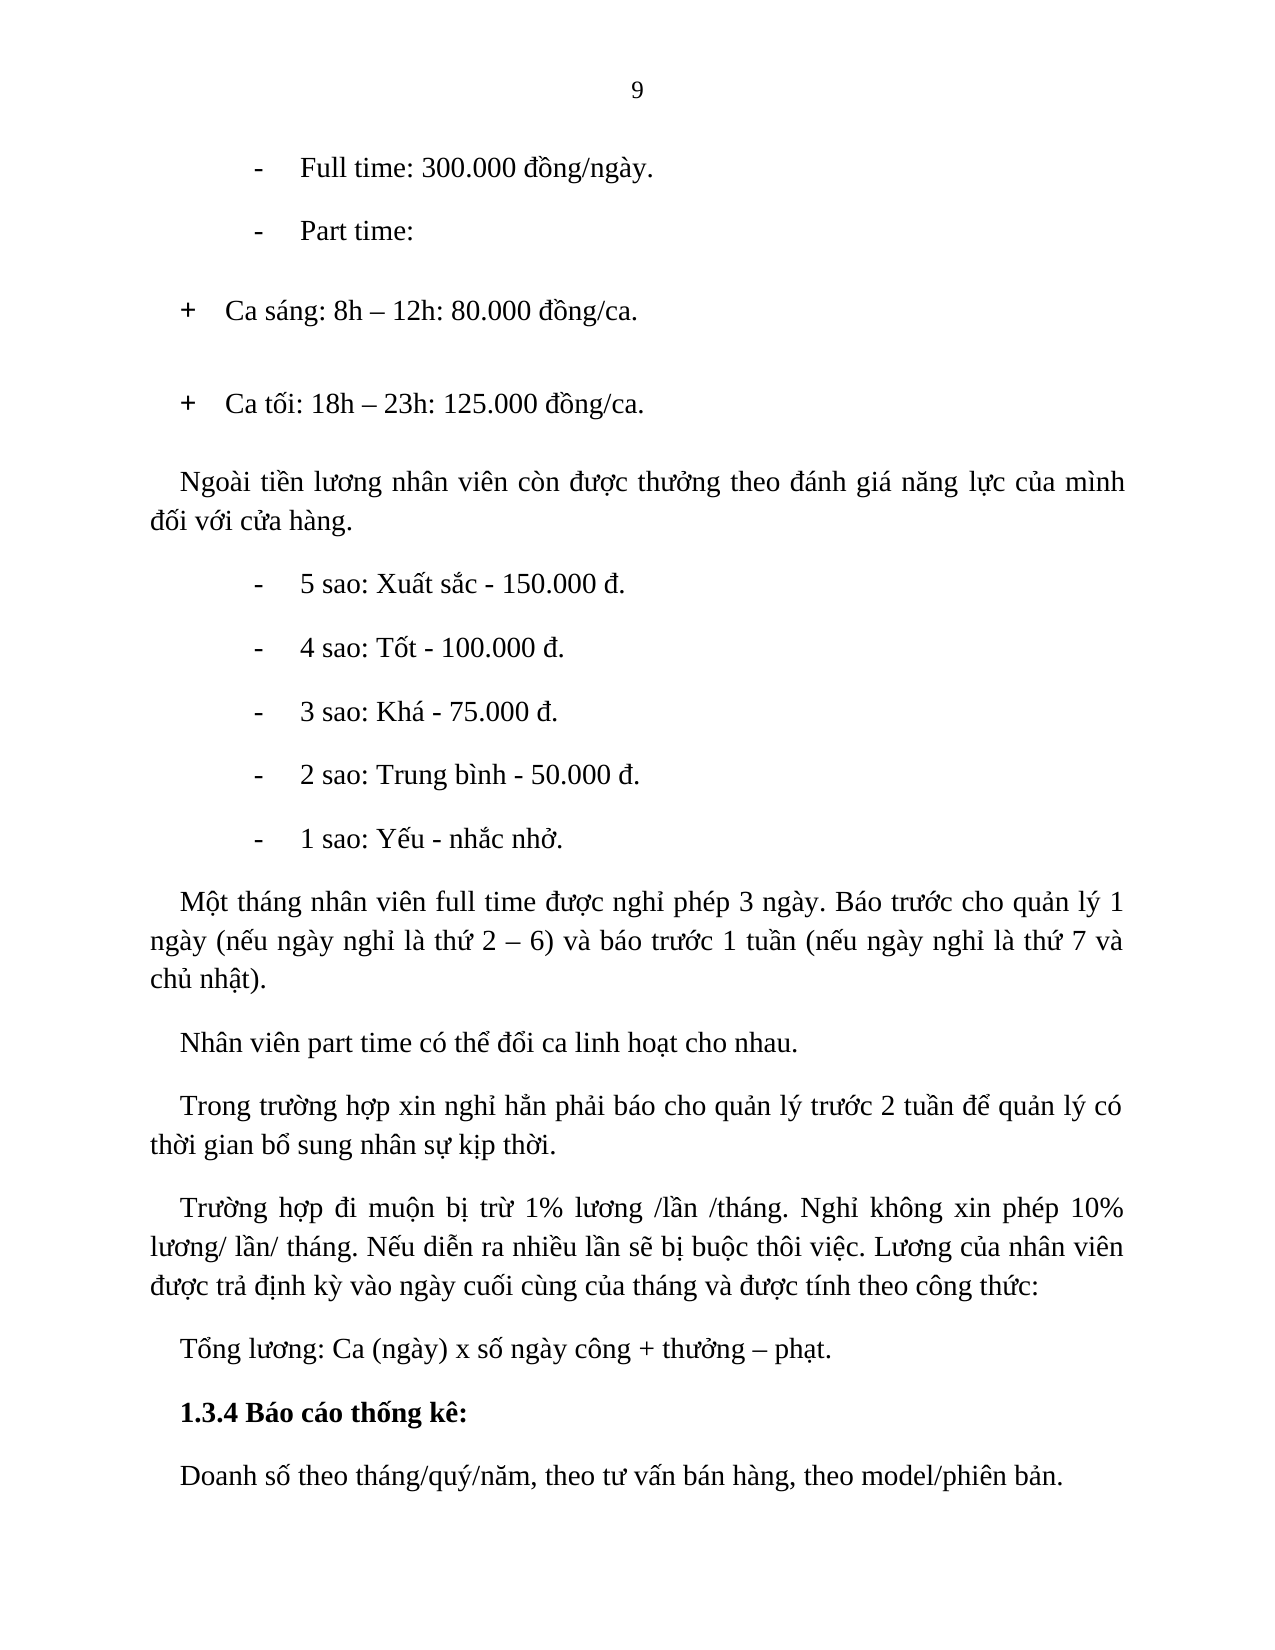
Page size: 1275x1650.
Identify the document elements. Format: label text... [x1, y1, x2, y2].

text Ngoài tiền lương nhân viên còn được thưởng theo đánh giá năng lực của mình đối với cửa hàng. [150, 464, 1125, 537]
list 4 sao: Tốt - 100.000 đ. [224, 630, 1125, 664]
text 1.3.4 Báo cáo thống kê: [150, 1395, 1125, 1428]
list 2 sao: Trung bình - 50.000 đ. [224, 757, 1125, 791]
text Tổng lương: Ca (ngày) x số ngày công + thưởng – phạt. [150, 1331, 1125, 1365]
list 3 sao: Khá - 75.000 đ. [224, 694, 1125, 727]
list 1 sao: Yếu - nhắc nhở. [224, 821, 1125, 854]
text Doanh số theo tháng/quý/năm, theo tư vấn bán hàng, theo model/phiên bản. [150, 1458, 1125, 1492]
text Trong trường hợp xin nghỉ hẳn phải báo cho quản lý trước 2 tuần để quản lý có thời gian bổ sung nhân sự kịp thời. [150, 1088, 1125, 1161]
list Full time: 300.000 đồng/ngày. [224, 150, 1125, 183]
text Một tháng nhân viên full time được nghỉ phép 3 ngày. Báo trước cho quản lý 1 ngày (nếu ngày nghỉ là thứ 2 – 6) và báo trước 1 tuần (nếu ngày nghỉ là thứ 7 và chủ nhật). [150, 884, 1125, 995]
list Ca tối: 18h – 23h: 125.000 đồng/ca. [150, 371, 1125, 431]
text Trường hợp đi muộn bị trừ 1% lương /lần /tháng. Nghỉ không xin phép 10% lương/ lần/ tháng. Nếu diễn ra nhiều lần sẽ bị buộc thôi việc. Lương của nhân viên được trả định kỳ vào ngày cuối cùng của tháng và được tính theo công thức: [150, 1191, 1125, 1301]
text Nhân viên part time có thể đổi ca linh hoạt cho nhau. [150, 1025, 1125, 1058]
list Ca sáng: 8h – 12h: 80.000 đồng/ca. [150, 277, 1125, 337]
list Part time: [224, 213, 1125, 247]
list 5 sao: Xuất sắc - 150.000 đ. [224, 567, 1125, 600]
